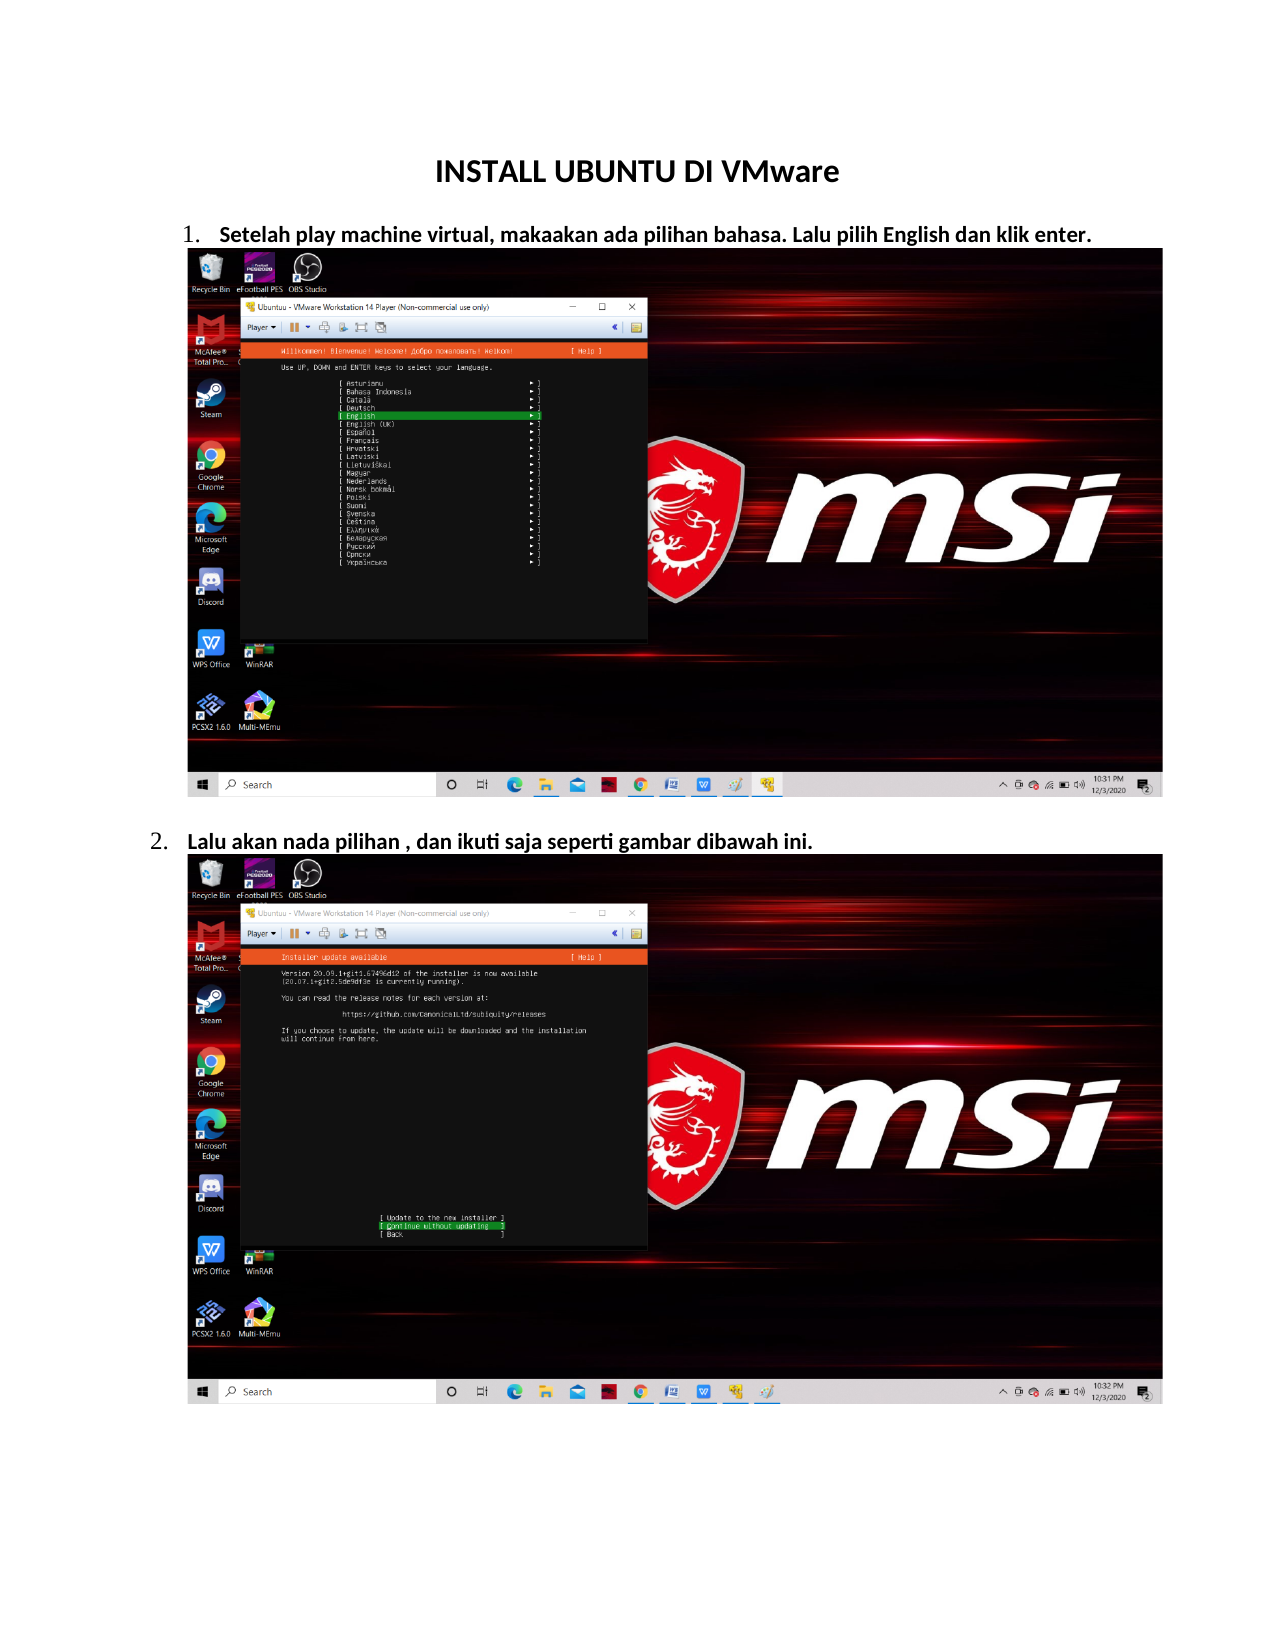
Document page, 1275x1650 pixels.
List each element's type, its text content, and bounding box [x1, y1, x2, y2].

picture [187, 248, 1163, 797]
list Setelah play machine virtual, makaakan ada pilihan bahasa. Lalu pilih English dan klik enter. [150, 219, 1125, 248]
picture [187, 854, 1163, 1404]
list Lalu akan nada pilihan , dan ikuti saja seperti gambar dibawah ini. [150, 826, 1125, 855]
text INSTALL UBUNTU DI VMware [150, 150, 1125, 191]
